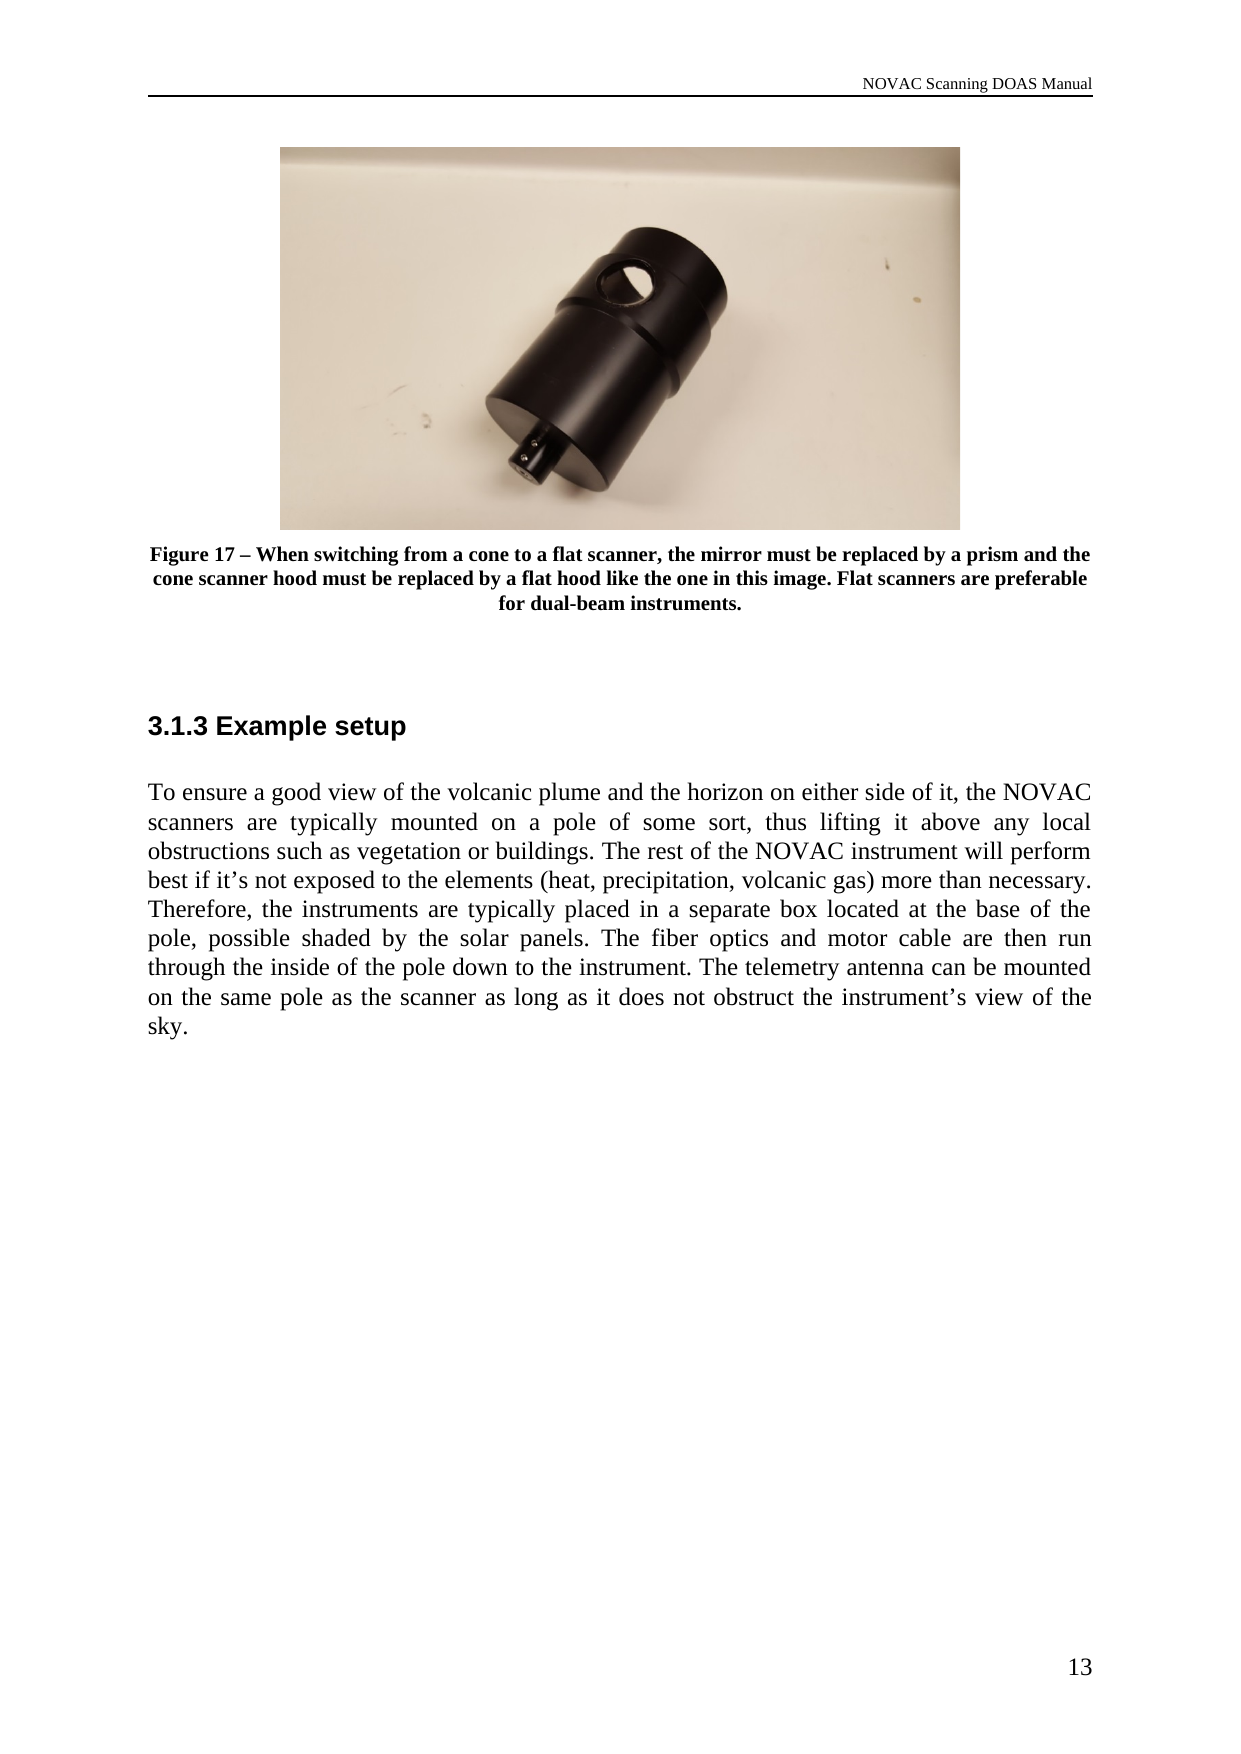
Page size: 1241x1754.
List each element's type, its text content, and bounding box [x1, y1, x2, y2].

picture [280, 147, 961, 530]
text To ensure a good view of the volcanic plume and the horizon on either side of it, the NOVAC scanners are typically mounted on a pole of some sort, thus lifting it above any local obstructions such as vegetation or buildings. The rest of the NOVAC instrument will perform best if it’s not exposed to the elements (heat, precipitation, volcanic gas) more than necessary. Therefore, the instruments are typically placed in a separate box located at the base of the pole, possible shaded by the solar panels. The fiber optics and motor cable are then run through the inside of the pole down to the instrument. The telemetry antenna can be mounted on the same pole as the scanner as long as it does not obstruct the instrument’s view of the sky. [148, 777, 1093, 1039]
text Figure 17 – When switching from a cone to a flat scanner, the mirror must be replaced by a prism and the cone scanner hood must be replaced by a flat hood like the one in this image. Flat scanners are preferable for dual-beam instruments. [148, 542, 1093, 614]
subtitle 3.1.3 Example setup [148, 710, 1093, 742]
